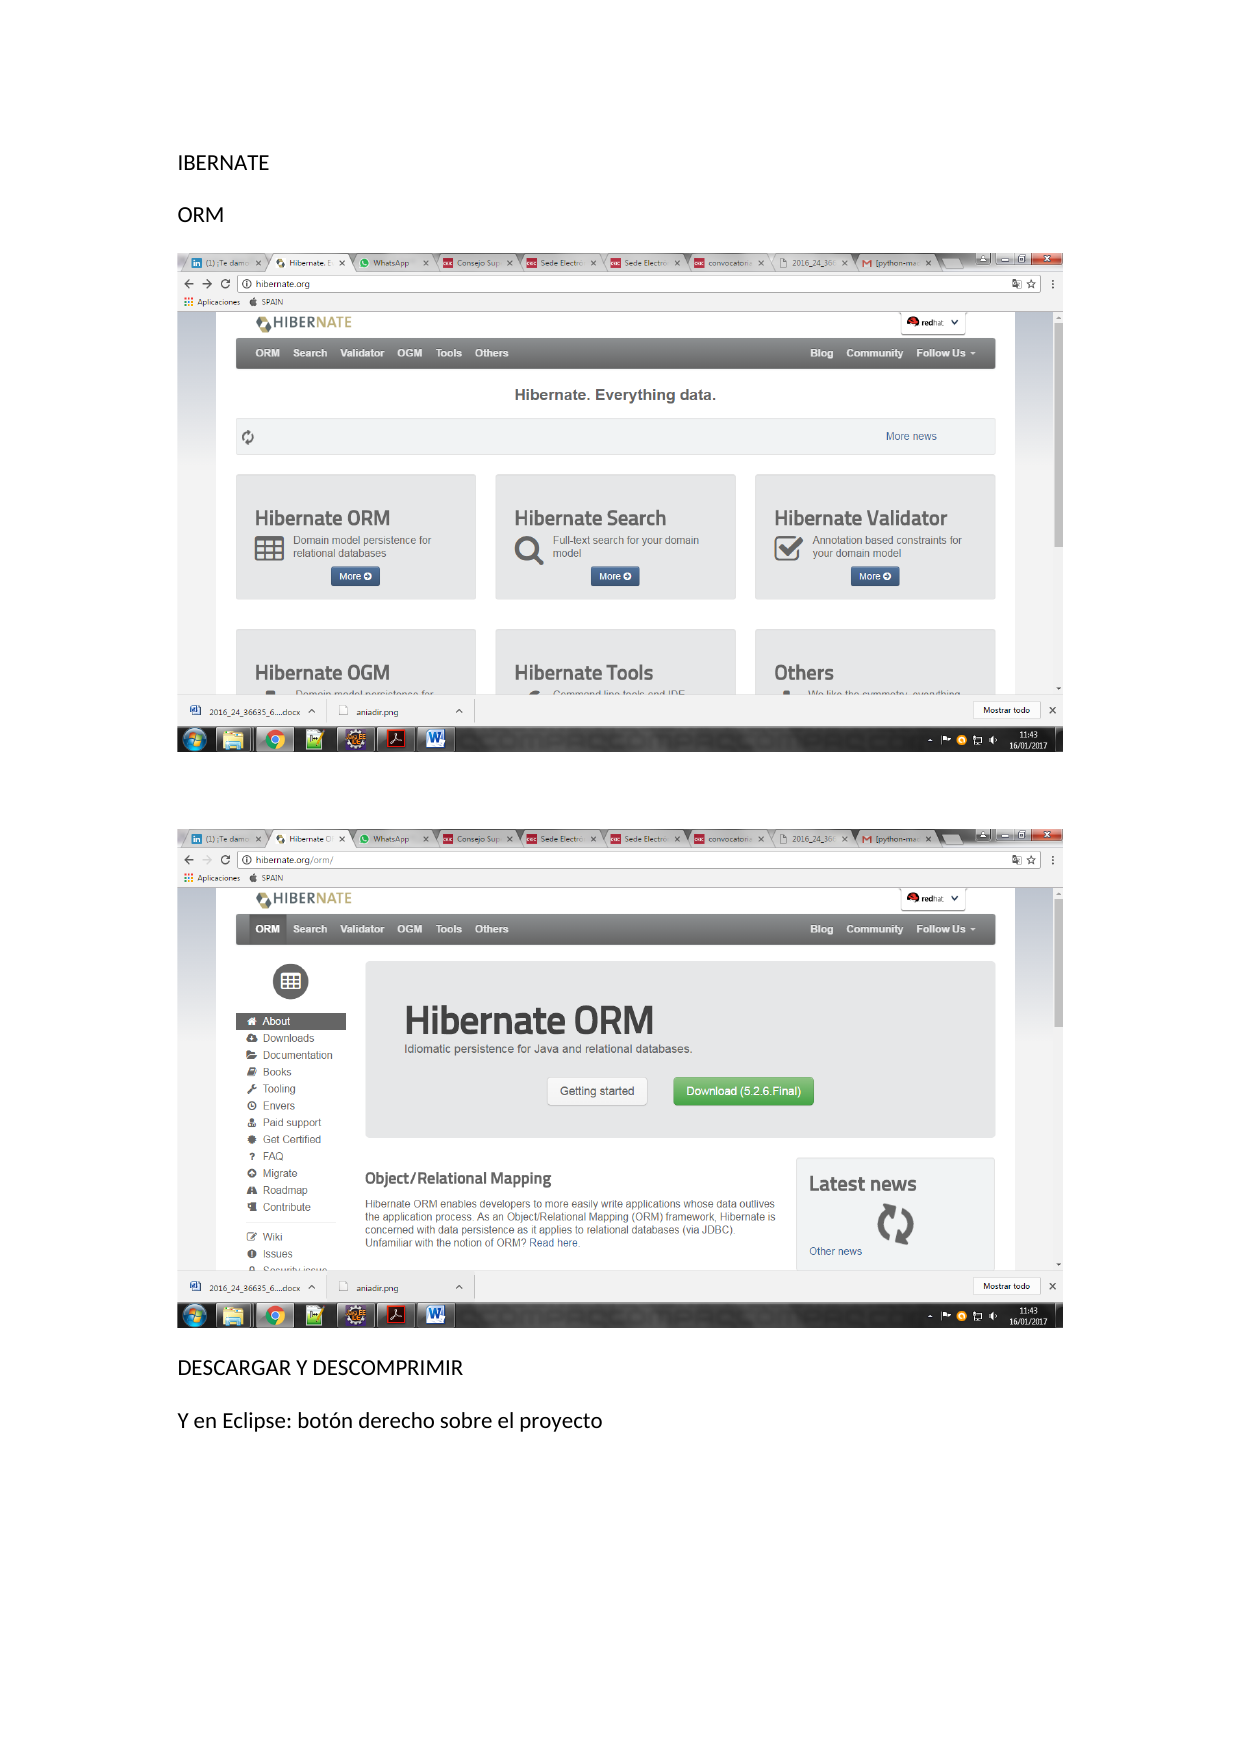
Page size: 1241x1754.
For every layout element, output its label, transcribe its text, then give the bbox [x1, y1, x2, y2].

picture [177, 253, 1063, 752]
text ORM [177, 201, 1063, 229]
text IBERNATE [177, 148, 1063, 176]
picture [177, 829, 1063, 1328]
text DESCARGAR Y DESCOMPRIMIR [177, 1353, 1063, 1381]
text Y en Eclipse: botón derecho sobre el proyecto [177, 1406, 1063, 1434]
